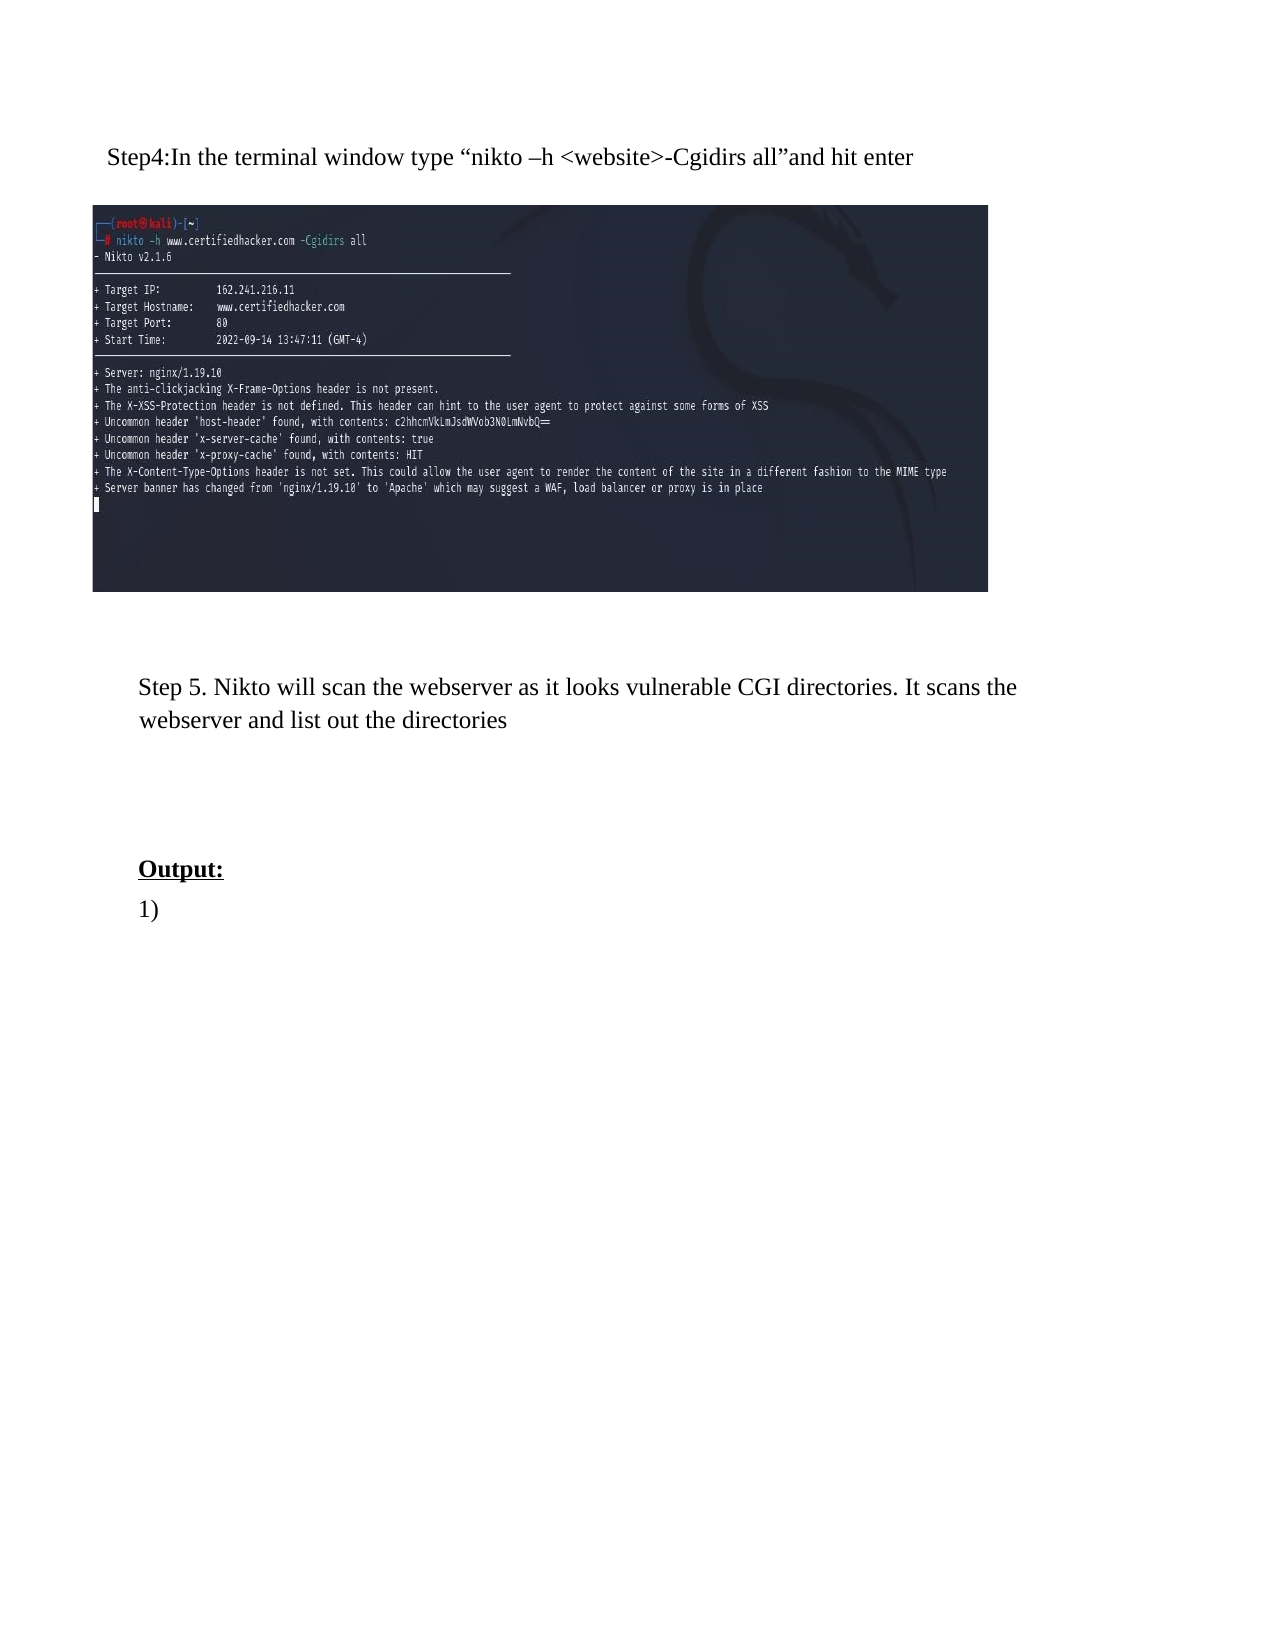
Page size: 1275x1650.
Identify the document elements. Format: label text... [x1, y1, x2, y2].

text Step 5. Nikto will scan the webserver as it looks vulnerable CGI directories. It scans the webserver and list out the directories [138, 672, 1123, 733]
picture [92, 205, 989, 592]
text 1) [138, 894, 1229, 923]
text Step4:In the terminal window type “nikto –h <website>-Cgidirs all”and hit enter [107, 142, 1229, 171]
text Output: [138, 854, 1266, 883]
